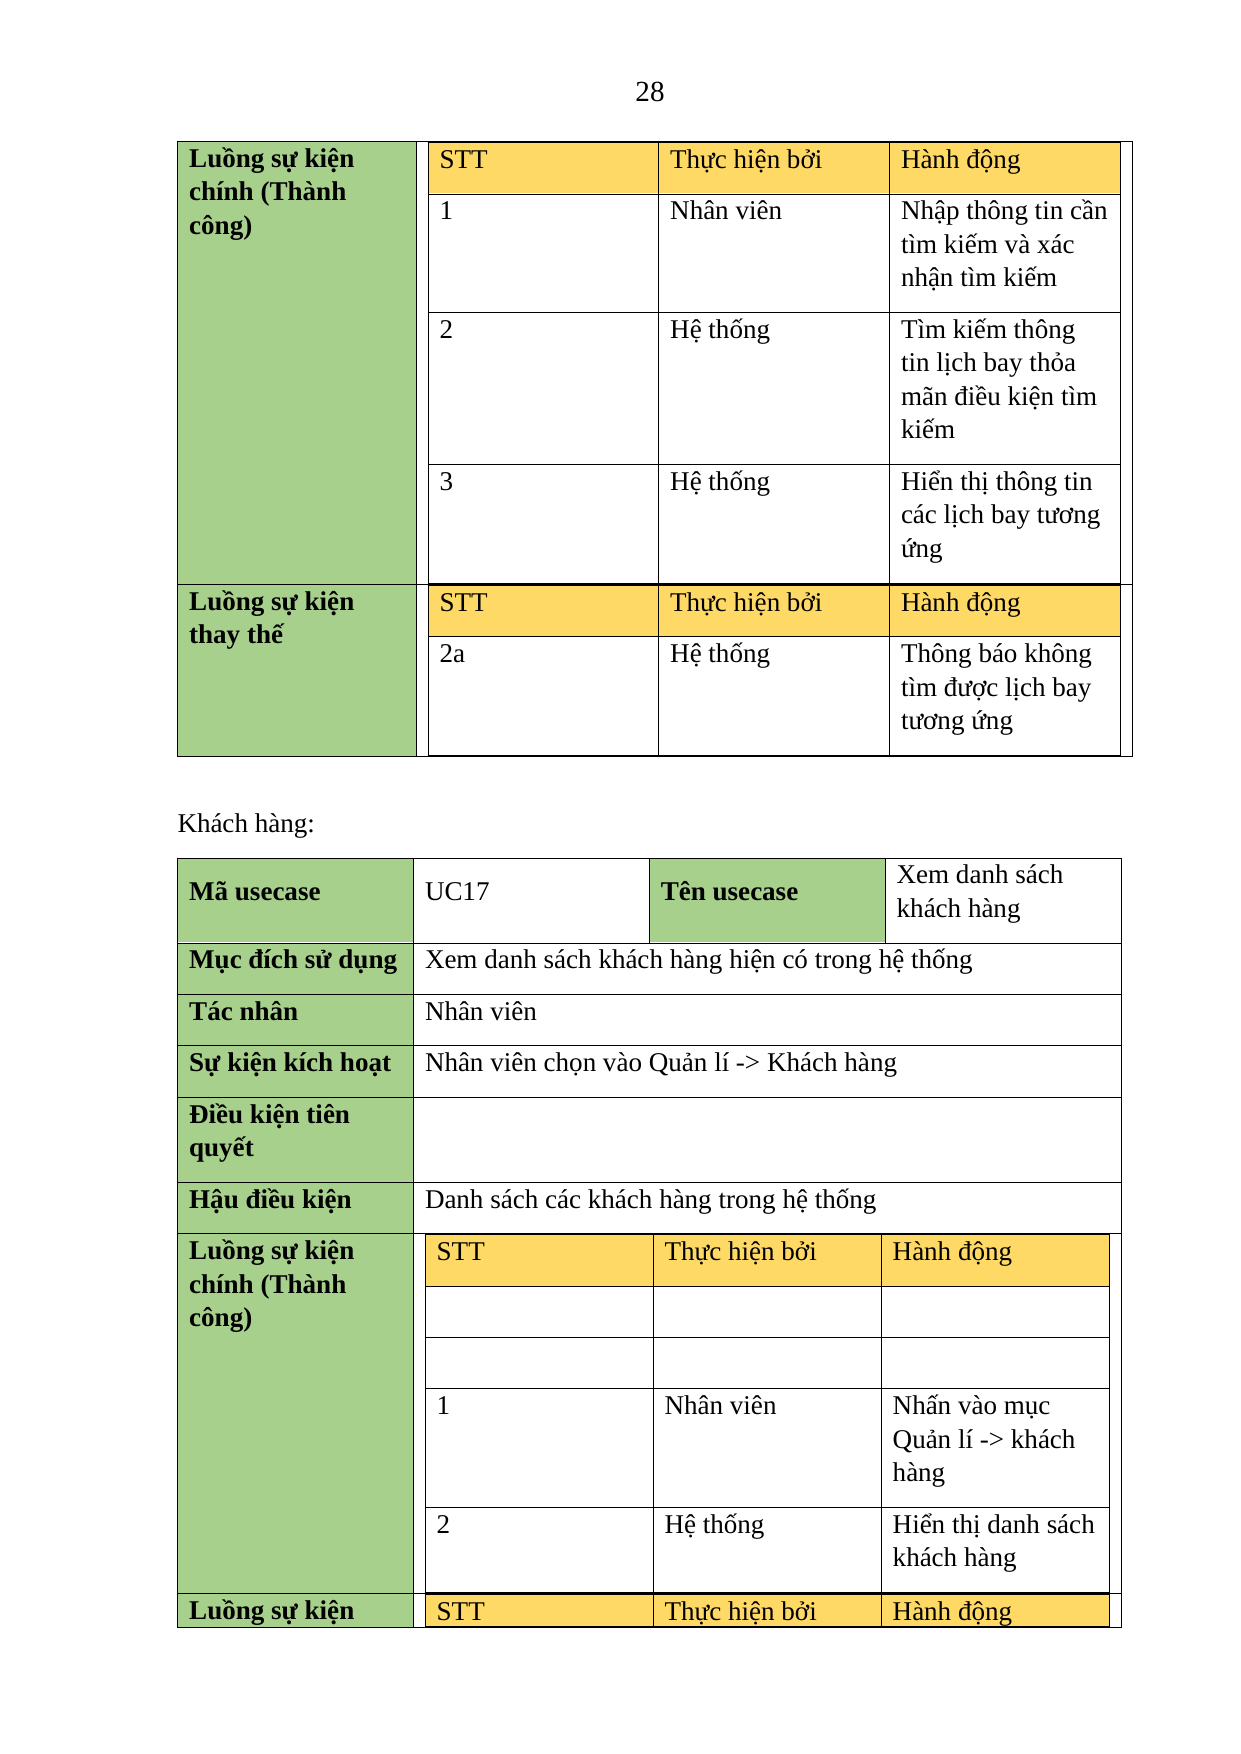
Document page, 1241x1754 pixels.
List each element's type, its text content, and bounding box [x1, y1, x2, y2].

table_cell [429, 465, 658, 583]
table_cell [659, 313, 889, 464]
table_cell [654, 1338, 881, 1388]
table_cell Hậu điều kiện [178, 1183, 413, 1233]
table_cell Luồng sự kiện chính (Thành công) [178, 142, 416, 584]
table_header UC17 [414, 859, 649, 942]
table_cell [178, 1594, 413, 1627]
table_cell [882, 1389, 1109, 1507]
table_cell [659, 637, 889, 755]
table_cell [882, 1508, 1109, 1592]
table_cell [882, 1338, 1109, 1388]
table_cell [426, 1389, 653, 1507]
table_cell [1121, 142, 1132, 584]
table_cell [429, 195, 658, 312]
table_cell [414, 1594, 425, 1627]
table_cell [429, 637, 658, 755]
table_cell [659, 195, 889, 312]
table_header Tên usecase [650, 859, 885, 942]
table_cell [890, 195, 1120, 312]
table_cell Danh sách các khách hàng trong hệ thống [414, 1183, 1121, 1233]
table_cell Nhân viên [414, 995, 1121, 1045]
table_cell Điều kiện tiên quyết [178, 1098, 413, 1182]
table_header Xem danh sách khách hàng [886, 859, 1121, 942]
table_cell Nhân viên chọn vào Quản lí -> Khách hàng [414, 1046, 1121, 1097]
table_cell [1121, 585, 1132, 756]
table_cell [426, 1508, 653, 1592]
table_cell Luồng sự kiện chính (Thành công) [178, 1234, 413, 1593]
table_header Mã usecase [178, 859, 413, 942]
table_cell [417, 585, 428, 756]
table_cell [426, 1338, 653, 1388]
table_cell [417, 142, 428, 584]
table_cell Tác nhân [178, 995, 413, 1045]
table_cell [659, 465, 889, 583]
table_cell [882, 1287, 1109, 1337]
text Khách hàng: [177, 807, 1122, 838]
table_cell [1110, 1234, 1121, 1593]
table_cell Mục đích sử dụng [178, 944, 413, 994]
table_cell Xem danh sách khách hàng hiện có trong hệ thống [414, 944, 1121, 994]
table_cell [890, 637, 1120, 755]
table_cell [1110, 1594, 1121, 1627]
table_cell [890, 313, 1120, 464]
table_cell Luồng sự kiện thay thế [178, 585, 416, 756]
table_cell [654, 1287, 881, 1337]
table_cell [654, 1508, 881, 1592]
table_cell [654, 1389, 881, 1507]
table_cell [890, 465, 1120, 583]
table_cell [426, 1287, 653, 1337]
table_cell [414, 1098, 1121, 1182]
table_cell [414, 1234, 425, 1593]
table_cell [429, 313, 658, 464]
table_cell Sự kiện kích hoạt [178, 1046, 413, 1097]
